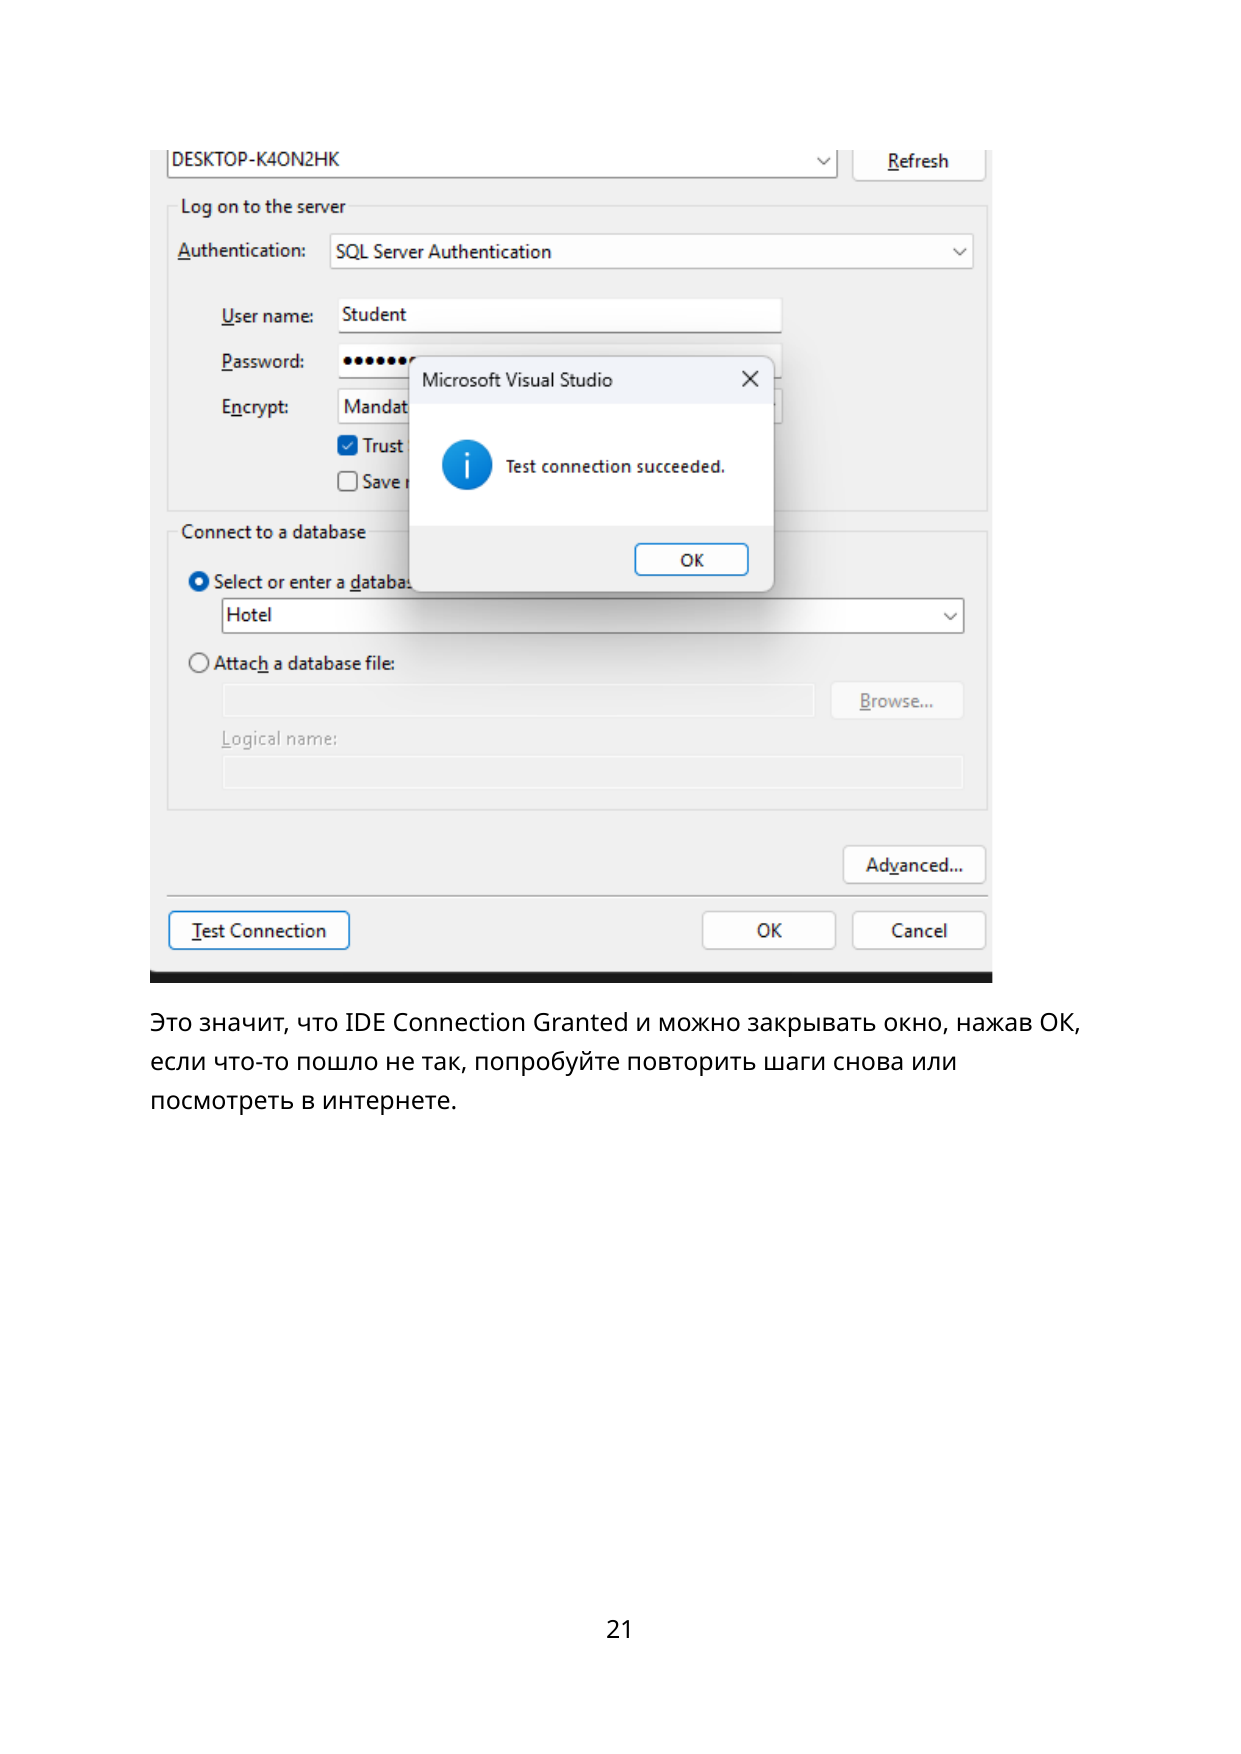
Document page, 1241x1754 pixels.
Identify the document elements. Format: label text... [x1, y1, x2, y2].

text Это значит, что IDE Connection Granted и можно закрывать окно, нажав ОК, если что-то пошло не так, попробуйте повторить шаги снова или посмотреть в интернете. [150, 1005, 1090, 1117]
picture [150, 150, 993, 983]
